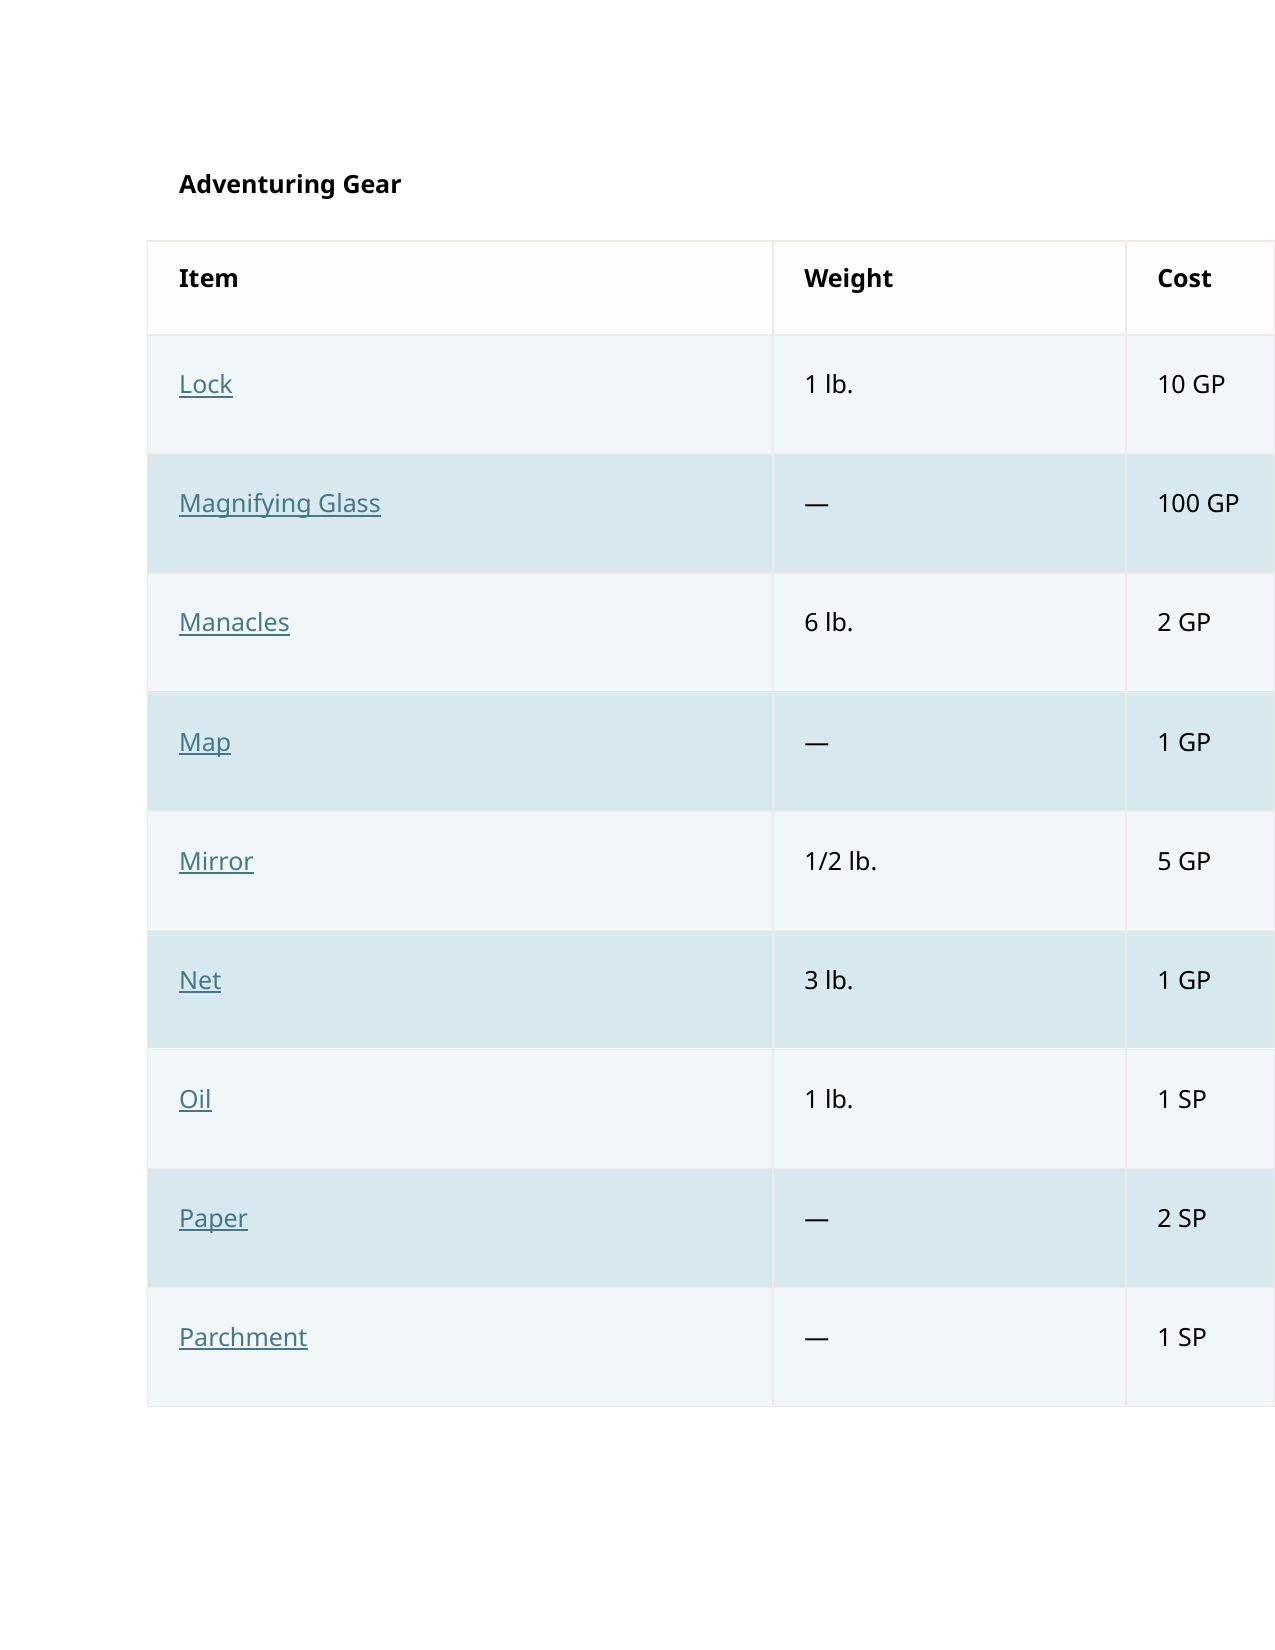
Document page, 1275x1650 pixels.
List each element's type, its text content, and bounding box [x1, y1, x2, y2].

table_cell — [774, 455, 1125, 572]
table_cell 2 GP [1127, 574, 1274, 691]
table_cell 10 GP [1127, 336, 1274, 453]
table_cell 1 SP [1127, 1288, 1274, 1406]
table_cell 2 SP [1127, 1169, 1274, 1287]
table_cell Mirror [148, 812, 772, 929]
table_header Adventuring Gear [148, 148, 1275, 240]
table_cell Oil [148, 1050, 772, 1168]
table_cell Manacles [148, 574, 772, 691]
table_cell — [774, 1169, 1125, 1287]
table_cell Lock [148, 336, 772, 453]
table_cell 5 GP [1127, 812, 1274, 929]
table_cell 1/2 lb. [774, 812, 1125, 929]
table_cell 100 GP [1127, 455, 1274, 572]
table_cell 1 GP [1127, 693, 1274, 810]
table_cell — [774, 693, 1125, 810]
table_cell 1 lb. [774, 336, 1125, 453]
table_cell Parchment [148, 1288, 772, 1406]
table_cell Magnifying Glass [148, 455, 772, 572]
table_cell 1 GP [1127, 931, 1274, 1048]
table_cell 1 SP [1127, 1050, 1274, 1168]
table_cell 6 lb. [774, 574, 1125, 691]
table_cell — [774, 1288, 1125, 1406]
table_cell Cost [1127, 242, 1274, 334]
table_cell 3 lb. [774, 931, 1125, 1048]
table_cell Item [148, 242, 772, 334]
table_cell Weight [774, 242, 1125, 334]
table_cell Paper [148, 1169, 772, 1287]
table_cell 1 lb. [774, 1050, 1125, 1168]
table_cell Net [148, 931, 772, 1048]
table_cell Map [148, 693, 772, 810]
